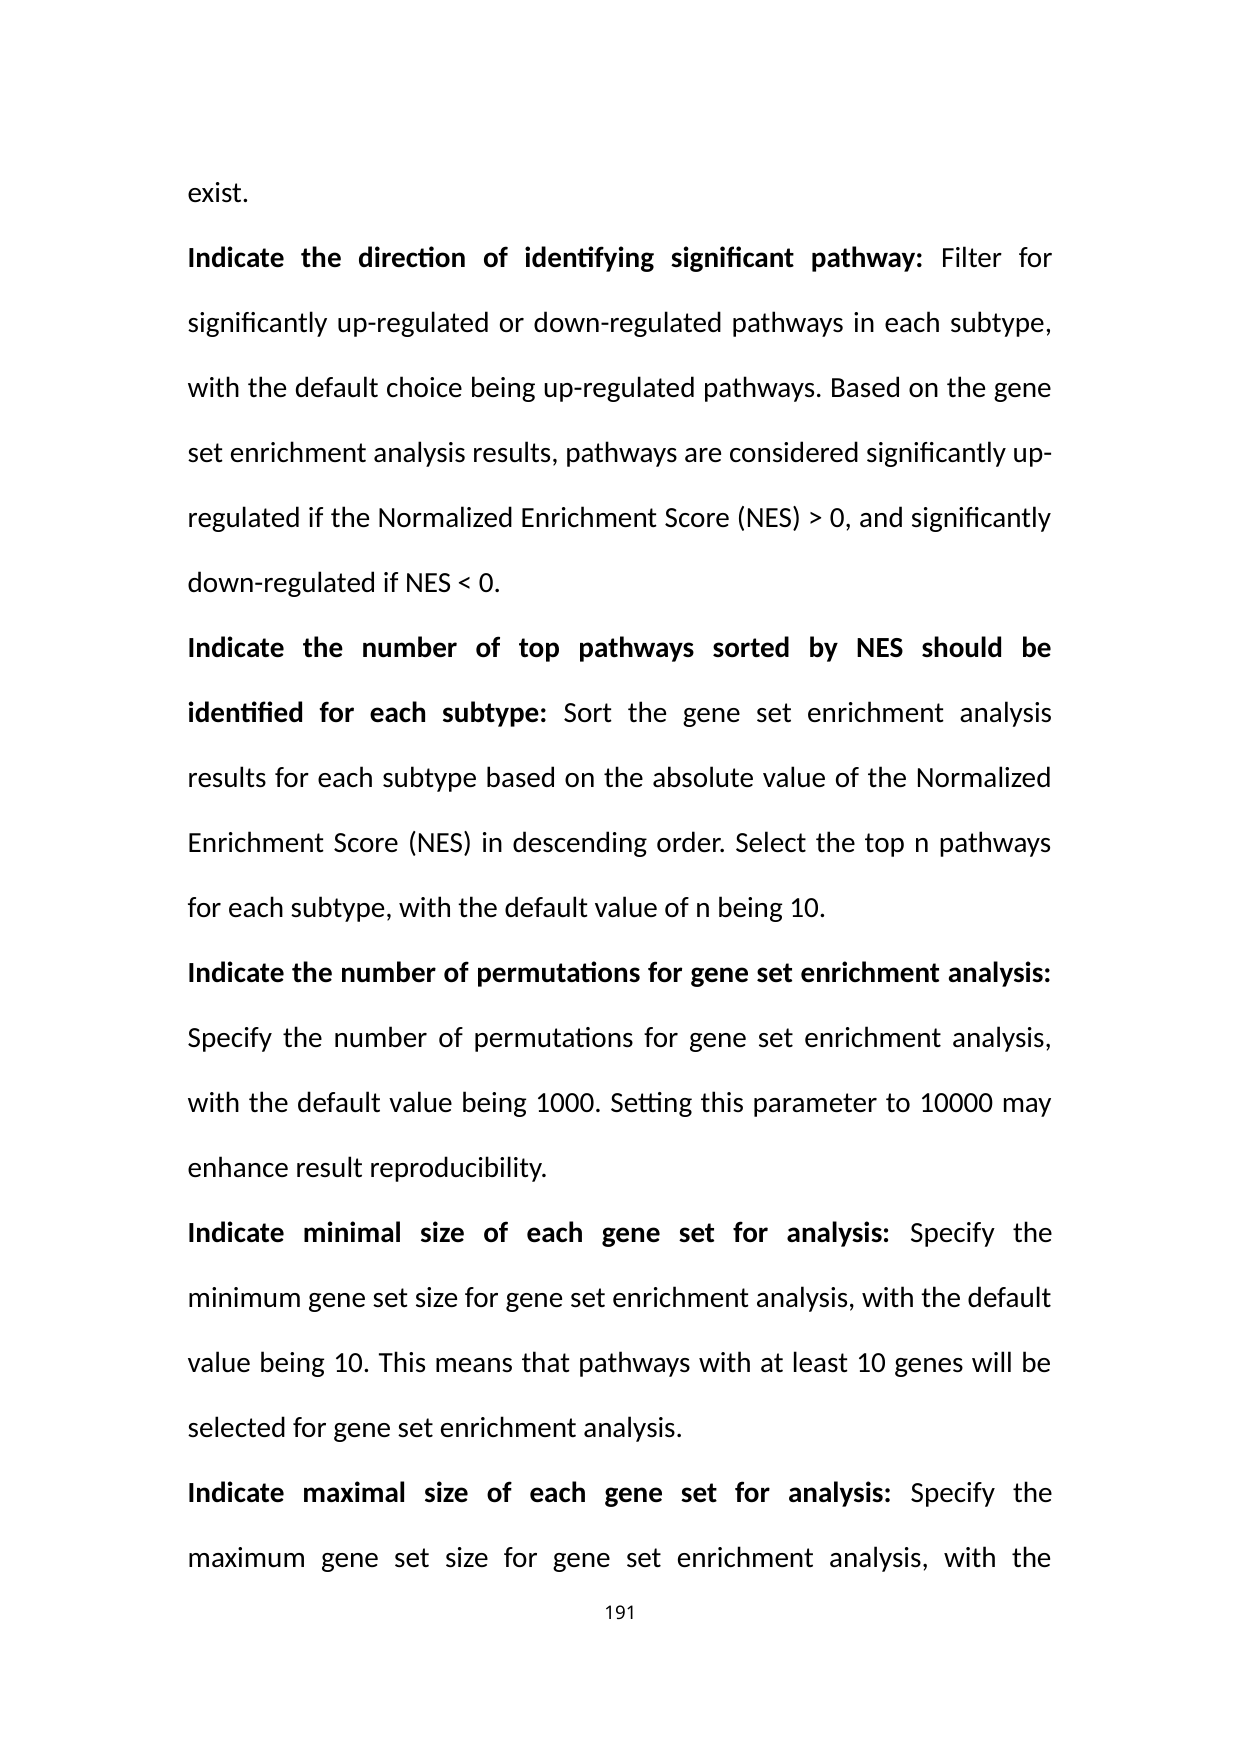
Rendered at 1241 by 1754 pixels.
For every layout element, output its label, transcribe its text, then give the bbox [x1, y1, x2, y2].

text Indicate the number of permutations for gene set enrichment analysis: Specify the number of permutations for gene set enrichment analysis, with the default value being 1000. Setting this parameter to 10000 may enhance result reproducibility. [187, 940, 1053, 1200]
text Indicate the number of top pathways sorted by NES should be identified for each subtype: Sort the gene set enrichment analysis results for each subtype based on the absolute value of the Normalized Enrichment Score (NES) in descending order. Select the top n pathways for each subtype, with the default value of n being 10. [187, 615, 1053, 940]
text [187, 160, 1053, 225]
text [187, 1460, 1053, 1590]
text Indicate minimal size of each gene set for analysis: Specify the minimum gene set size for gene set enrichment analysis, with the default value being 10. This means that pathways with at least 10 genes will be selected for gene set enrichment analysis. [187, 1200, 1053, 1460]
text Indicate the direction of identifying significant pathway: Filter for significantly up-regulated or down-regulated pathways in each subtype, with the default choice being up-regulated pathways. Based on the gene set enrichment analysis results, pathways are considered significantly up-regulated if the Normalized Enrichment Score (NES) > 0, and significantly down-regulated if NES < 0. [187, 225, 1053, 615]
